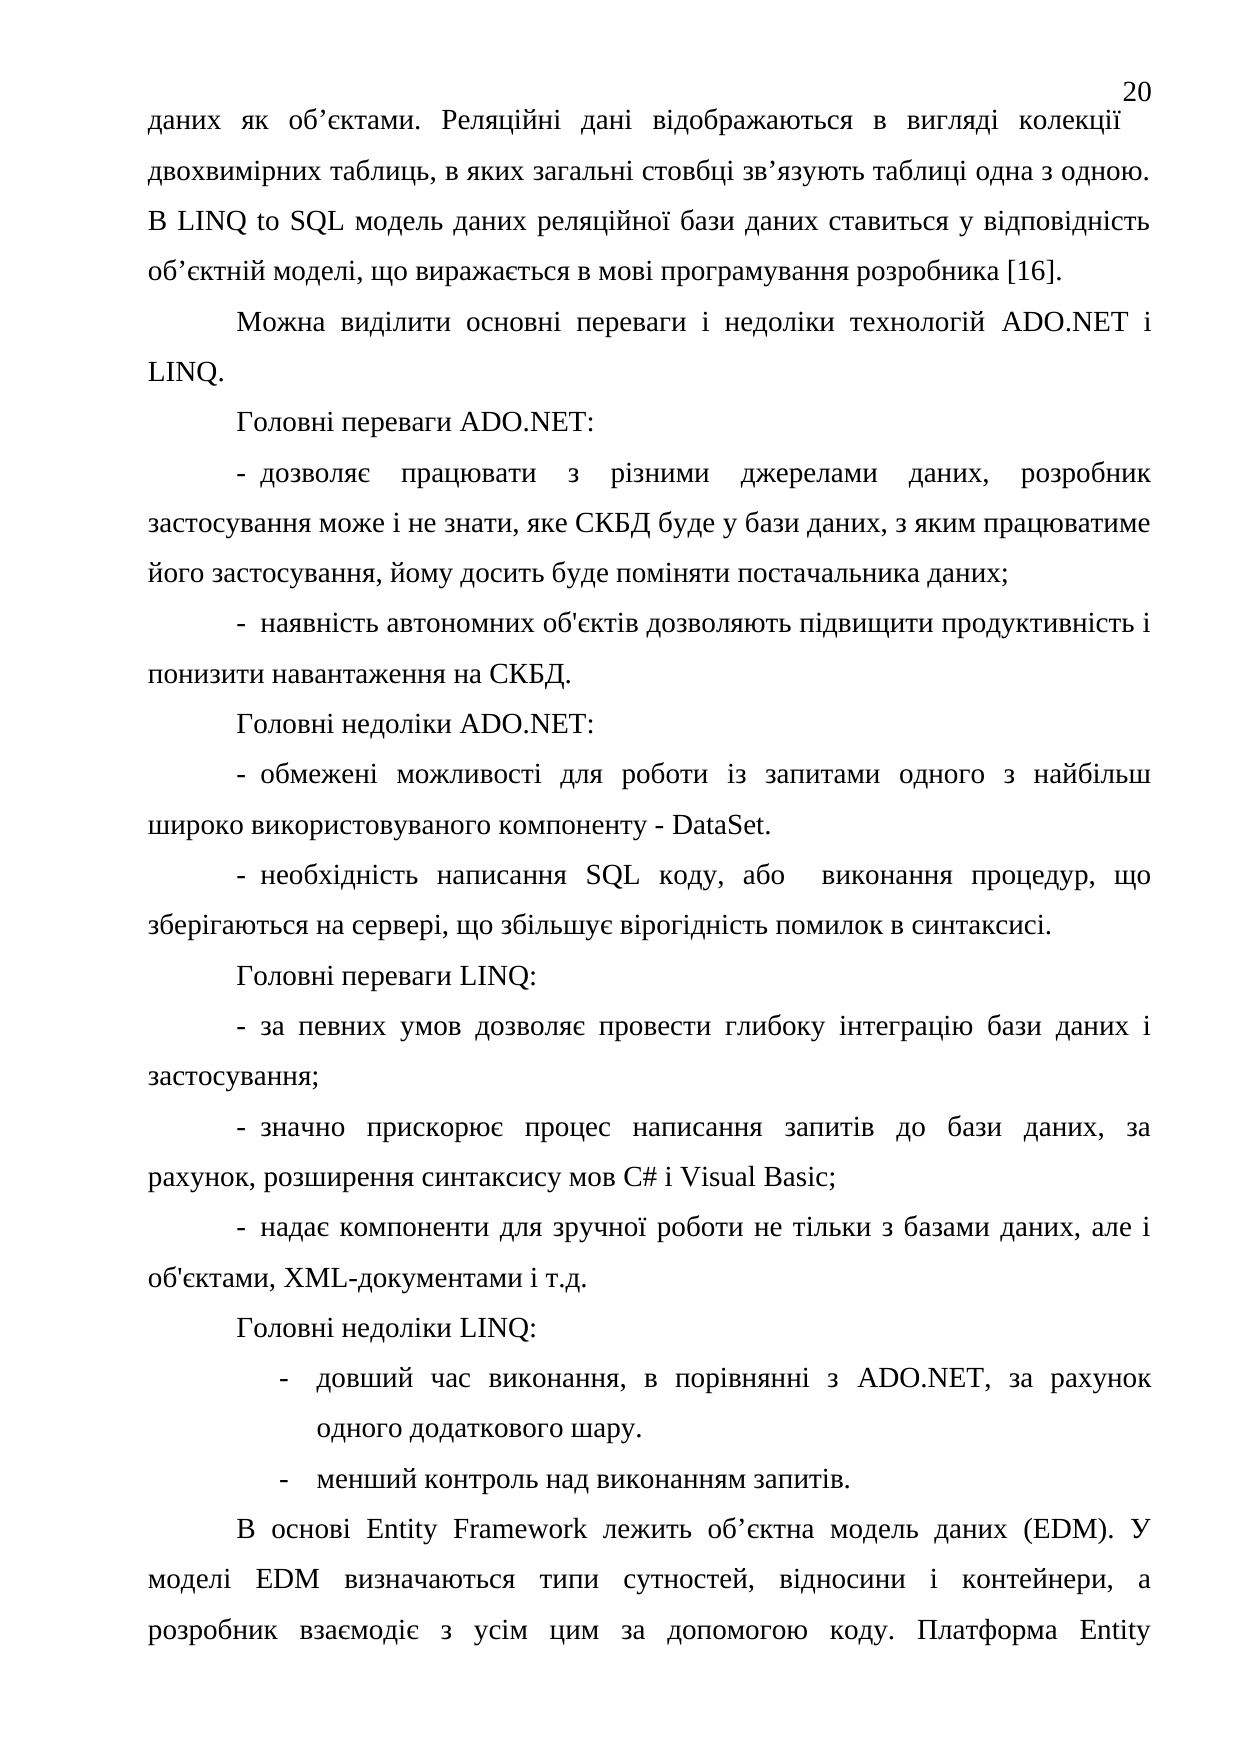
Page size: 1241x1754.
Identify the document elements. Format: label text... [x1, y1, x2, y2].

list обмежені можливості для роботи із запитами одного з найбільш широко використовуваного компоненту - DataSet. [148, 757, 1152, 840]
list наявність автономних об'єктів дозволяють підвищити продуктивність і понизити навантаження на СКБД. [148, 606, 1152, 689]
list необхідність написання SQL коду, або виконання процедур, що зберігаються на сервері, що збільшує вірогідність помилок в синтаксисі. [148, 857, 1152, 941]
list довший час виконання, в порівнянні з ADO.NET, за рахунок одного додаткового шару. [279, 1360, 1152, 1444]
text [148, 1511, 1152, 1645]
list за певних умов дозволяє провести глибоку інтеграцію бази даних і застосування; [148, 1008, 1152, 1092]
text Можна виділити основні переваги і недоліки технологій ADO.NET і LINQ. [148, 304, 1152, 388]
list значно прискорює процес написання запитів до бази даних, за рахунок, розширення синтаксису мов C# і Visual Basic; [148, 1109, 1152, 1193]
list менший контроль над виконанням запитів. [279, 1461, 1152, 1494]
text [148, 102, 1152, 287]
text Головні переваги LINQ: [148, 958, 1152, 991]
list дозволяє працювати з різними джерелами даних, розробник застосування може і не знати, яке СКБД буде у бази даних, з яким працюватиме його застосування, йому досить буде поміняти постачальника даних; [148, 455, 1152, 589]
text Головні переваги ADO.NET: [148, 404, 1152, 438]
text Головні недоліки ADO.NET: [148, 706, 1152, 740]
list надає компоненти для зручної роботи не тільки з базами даних, але і об'єктами, XML-документами і т.д. [148, 1209, 1152, 1293]
text Головні недоліки LINQ: [148, 1310, 1152, 1343]
